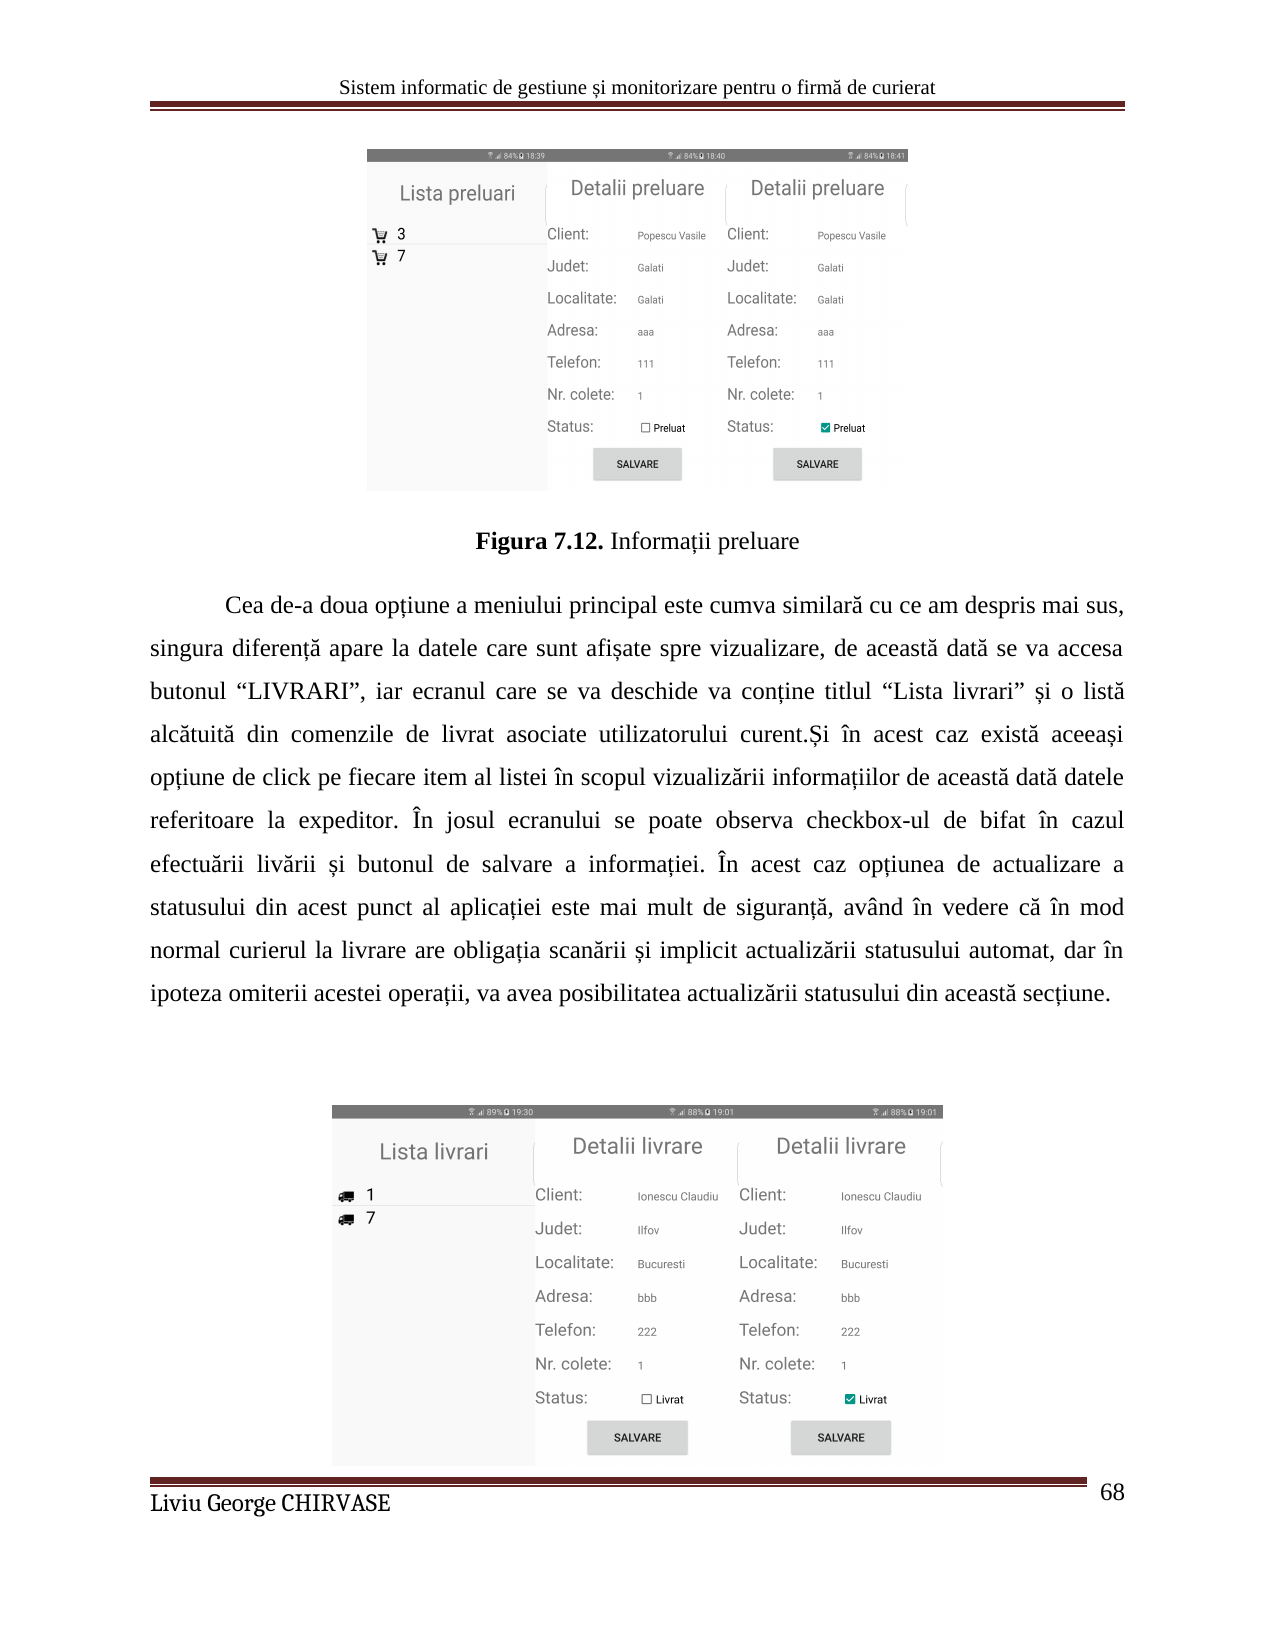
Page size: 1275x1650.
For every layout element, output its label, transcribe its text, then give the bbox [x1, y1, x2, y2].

picture [367, 149, 908, 491]
text Figura 7.12. Informații preluare [150, 526, 1125, 555]
picture [332, 1105, 943, 1466]
text Cea de-a doua opțiune a meniului principal este cumva similară cu ce am despris mai sus, singura diferență apare la datele care sunt afișate spre vizualizare, de această dată se va accesa butonul “LIVRARI”, iar ecranul care se va deschide va conține titlul “Lista livrari” și o listă alcătuită din comenzile de livrat asociate utilizatorului curent.Și în acest caz există aceeași opțiune de click pe fiecare item al listei în scopul vizualizării informațiilor de această dată datele referitoare la expeditor. În josul ecranului se poate observa checkbox-ul de bifat în cazul efectuării livării și butonul de salvare a informației. În acest caz opțiunea de actualizare a statusului din acest punct al aplicației este mai mult de siguranță, având în vedere că în mod normal curierul la livrare are obligația scanării și implicit actualizării statusului automat, dar în ipoteza omiterii acestei operații, va avea posibilitatea actualizării statusului din această secțiune. [150, 590, 1125, 1007]
